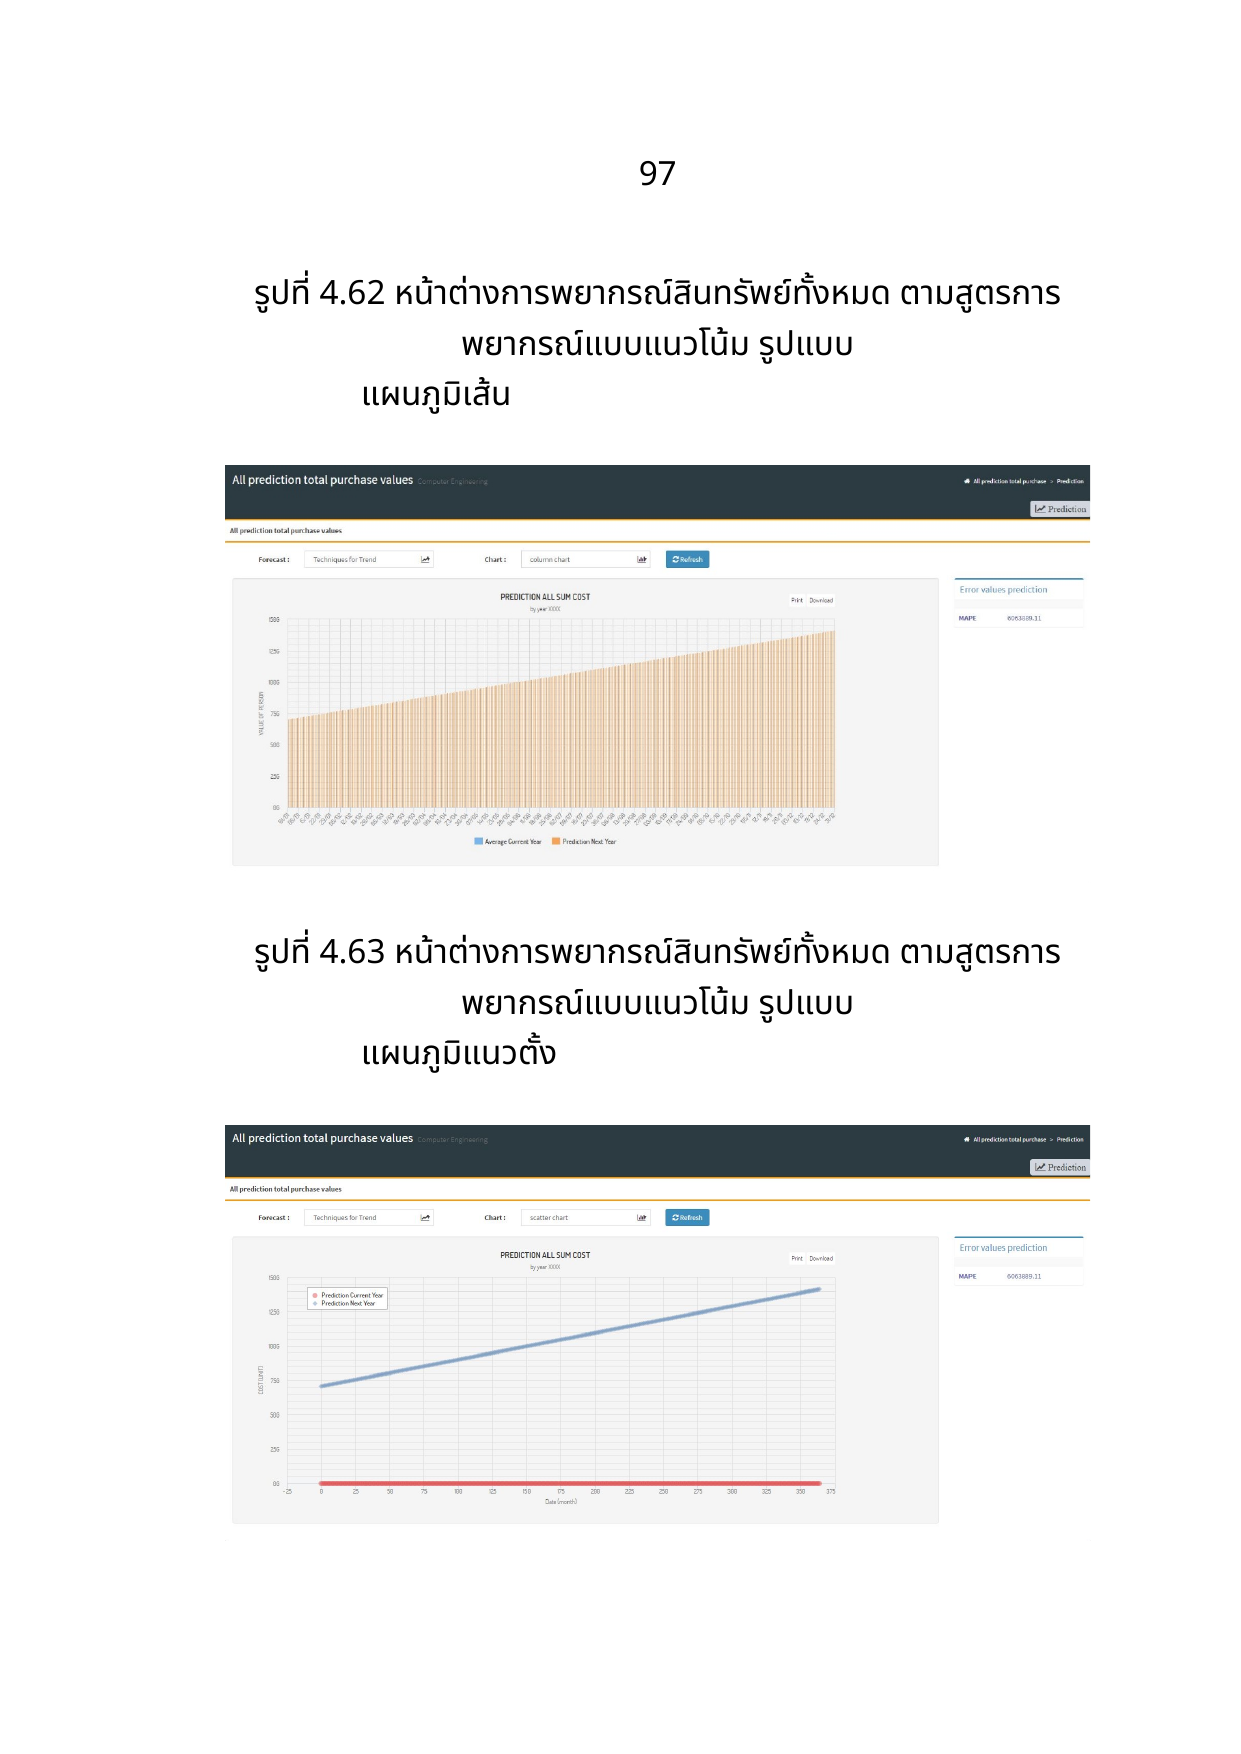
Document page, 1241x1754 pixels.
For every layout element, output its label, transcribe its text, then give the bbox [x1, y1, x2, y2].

text รูปที่ 4.63 หน้าต่างการพยากรณ์สินทรัพย์ทั้งหมด ตามสูตรการพยากรณ์แบบแนวโน้ม รูปแบบ [225, 928, 1090, 1029]
text รูปที่ 4.62 หน้าต่างการพยากรณ์สินทรัพย์ทั้งหมด ตามสูตรการพยากรณ์แบบแนวโน้ม รูปแบบ [225, 269, 1090, 370]
text แผนภูมิเส้น [225, 370, 1090, 420]
picture [225, 1125, 1091, 1541]
picture [225, 465, 1091, 883]
text แผนภูมิแนวตั้ง [225, 1029, 1090, 1080]
